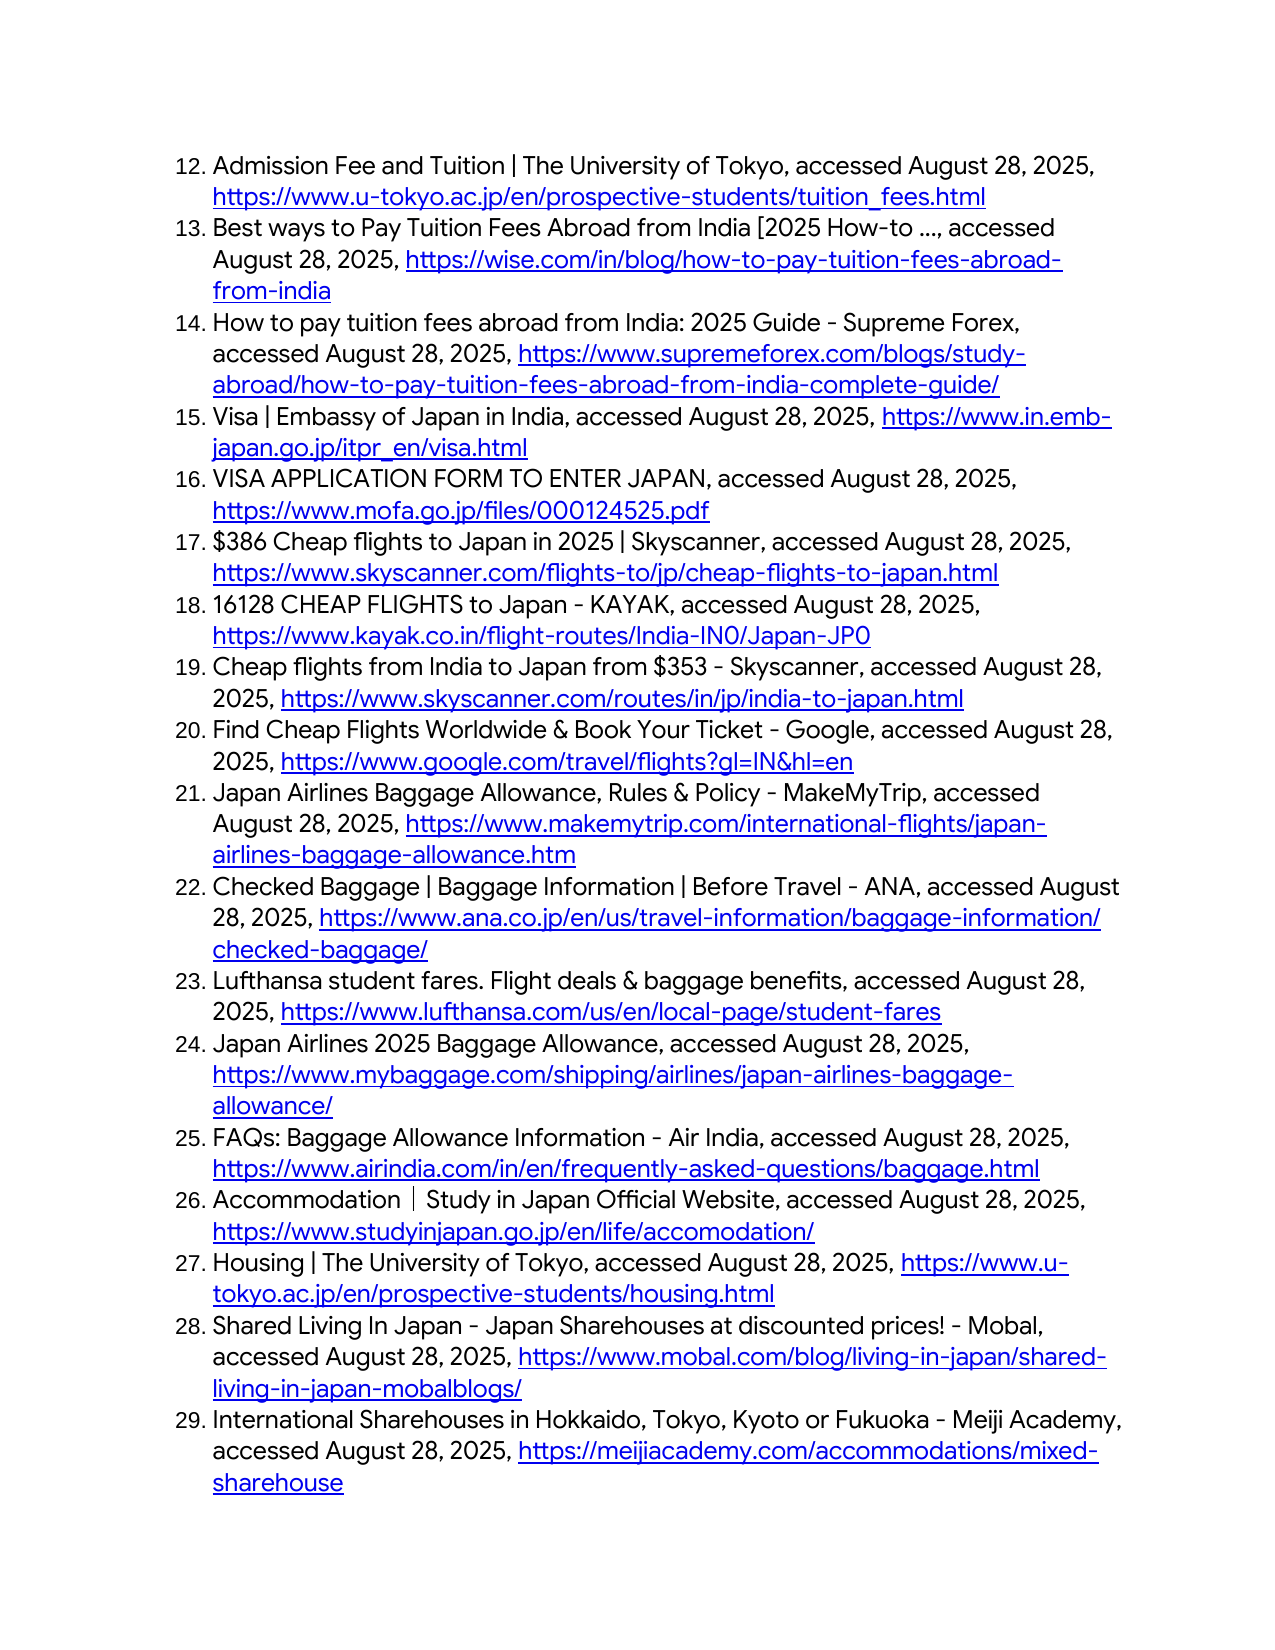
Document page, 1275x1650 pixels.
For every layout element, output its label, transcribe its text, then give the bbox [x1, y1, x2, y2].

list Shared Living In Japan - Japan Sharehouses at discounted prices! - Mobal, accessed August 28, 2025, https://www.mobal.com/blog/living-in-japan/shared-living-in-japan-mobalblogs/ [175, 1310, 1125, 1404]
list $386 Cheap flights to Japan in 2025 | Skyscanner, accessed August 28, 2025, https://www.skyscanner.com/flights-to/jp/cheap-flights-to-japan.html [175, 526, 1125, 589]
list Best ways to Pay Tuition Fees Abroad from India [2025 How-to ..., accessed August 28, 2025, https://wise.com/in/blog/how-to-pay-tuition-fees-abroad-from-india [175, 213, 1125, 307]
list Checked Baggage | Baggage Information | Before Travel - ANA, accessed August 28, 2025, https://www.ana.co.jp/en/us/travel-information/baggage-information/checked-baggage/ [175, 871, 1125, 965]
list FAQs: Baggage Allowance Information - Air India, accessed August 28, 2025, https://www.airindia.com/in/en/frequently-asked-questions/baggage.html [175, 1122, 1125, 1185]
list Housing | The University of Tokyo, accessed August 28, 2025, https://www.u-tokyo.ac.jp/en/prospective-students/housing.html [175, 1247, 1125, 1310]
list VISA APPLICATION FORM TO ENTER JAPAN, accessed August 28, 2025, https://www.mofa.go.jp/files/000124525.pdf [175, 463, 1125, 526]
list Visa | Embassy of Japan in India, accessed August 28, 2025, https://www.in.emb-japan.go.jp/itpr_en/visa.html [175, 401, 1125, 463]
list International Sharehouses in Hokkaido, Tokyo, Kyoto or Fukuoka - Meiji Academy, accessed August 28, 2025, https://meijiacademy.com/accommodations/mixed-sharehouse [175, 1404, 1125, 1498]
list Japan Airlines Baggage Allowance, Rules & Policy - MakeMyTrip, accessed August 28, 2025, https://www.makemytrip.com/international-flights/japan-airlines-baggage-allowance.htm [175, 777, 1125, 871]
list Admission Fee and Tuition | The University of Tokyo, accessed August 28, 2025, https://www.u-tokyo.ac.jp/en/prospective-students/tuition_fees.html [175, 150, 1125, 213]
list Japan Airlines 2025 Baggage Allowance, accessed August 28, 2025, https://www.mybaggage.com/shipping/airlines/japan-airlines-baggage-allowance/ [175, 1028, 1125, 1122]
list Accommodation｜Study in Japan Official Website, accessed August 28, 2025, https://www.studyinjapan.go.jp/en/life/accomodation/ [175, 1185, 1125, 1247]
list Find Cheap Flights Worldwide & Book Your Ticket - Google, accessed August 28, 2025, https://www.google.com/travel/flights?gl=IN&hl=en [175, 714, 1125, 777]
list Cheap flights from India to Japan from $353 - Skyscanner, accessed August 28, 2025, https://www.skyscanner.com/routes/in/jp/india-to-japan.html [175, 652, 1125, 714]
list Lufthansa student fares. Flight deals & baggage benefits, accessed August 28, 2025, https://www.lufthansa.com/us/en/local-page/student-fares [175, 965, 1125, 1028]
list How to pay tuition fees abroad from India: 2025 Guide - Supreme Forex, accessed August 28, 2025, https://www.supremeforex.com/blogs/study-abroad/how-to-pay-tuition-fees-abroad-from-india-complete-guide/ [175, 307, 1125, 401]
list 16128 CHEAP FLIGHTS to Japan - KAYAK, accessed August 28, 2025, https://www.kayak.co.in/flight-routes/India-IN0/Japan-JP0 [175, 589, 1125, 652]
